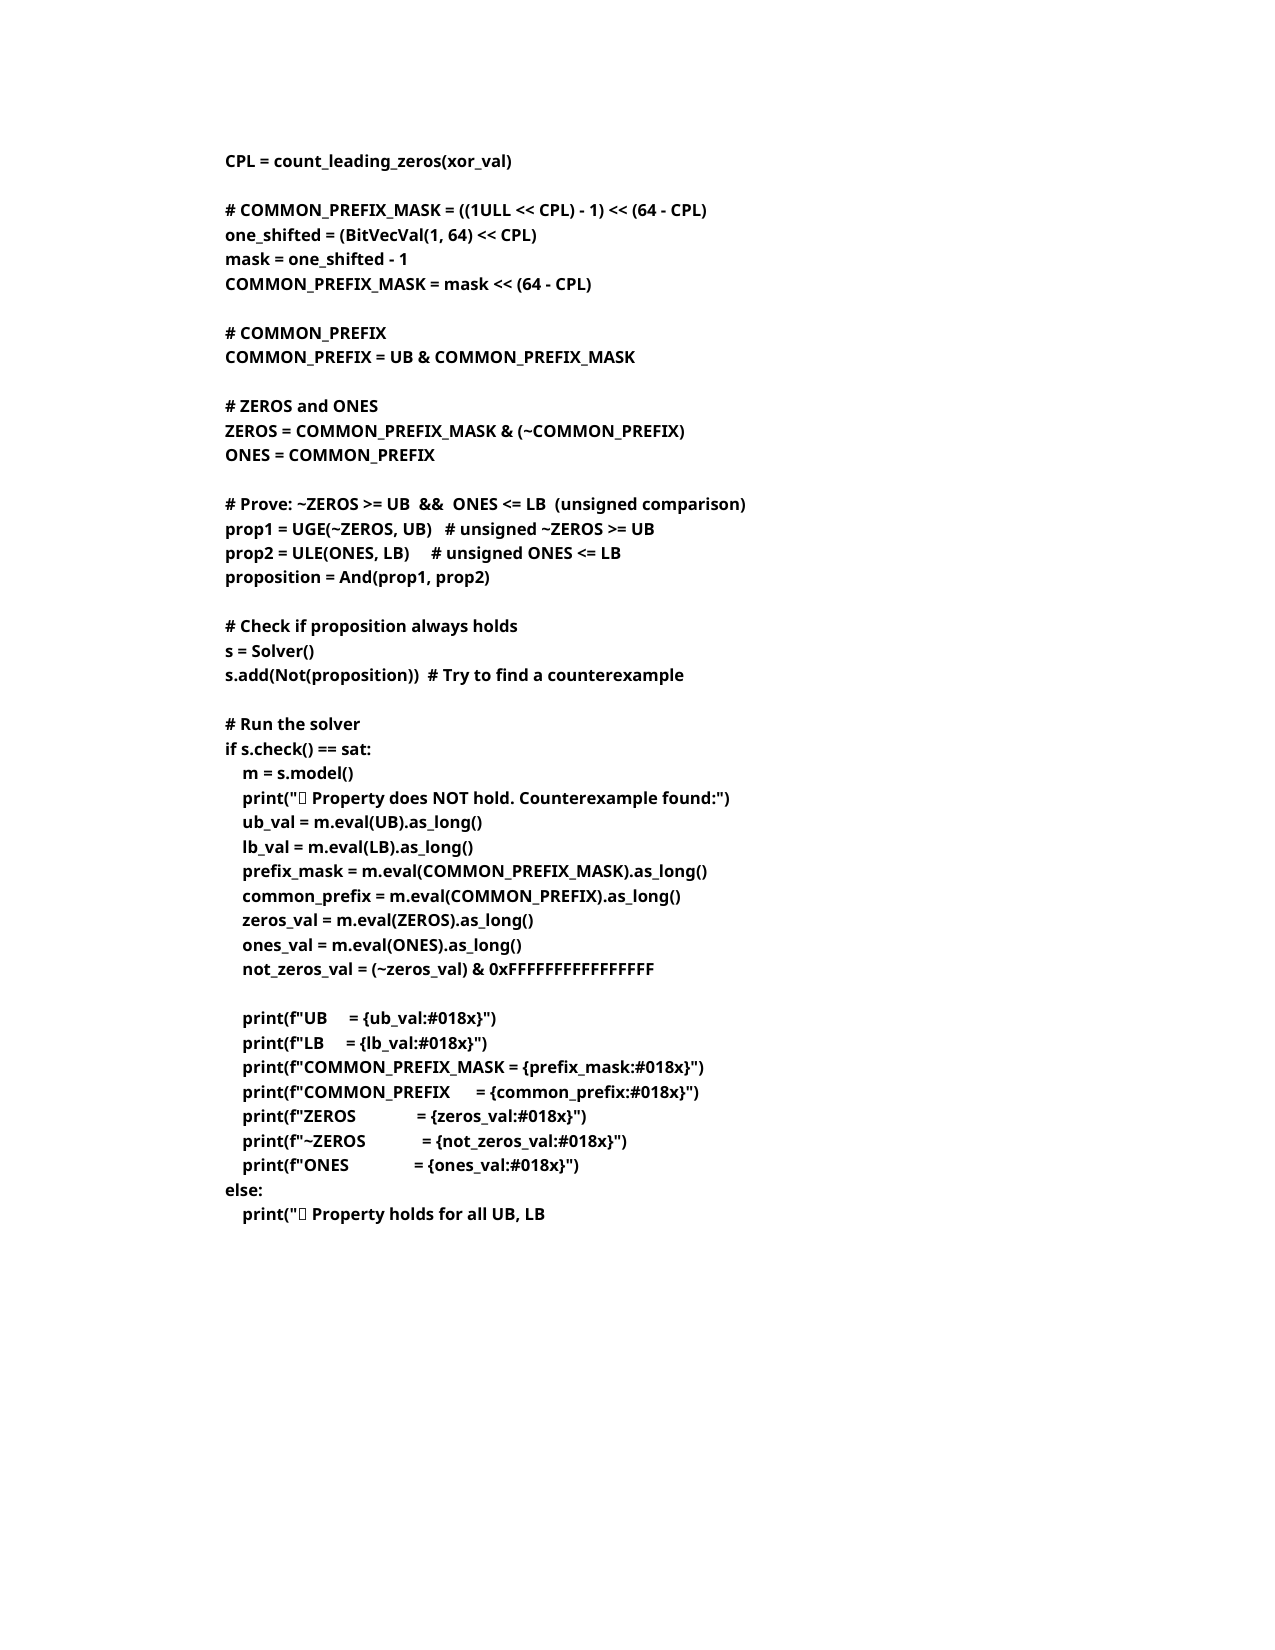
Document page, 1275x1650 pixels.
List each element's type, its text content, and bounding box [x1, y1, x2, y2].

list proposition = And(prop1, prop2) [225, 566, 1125, 589]
list # Prove: ~ZEROS >= UB && ONES <= LB (unsigned comparison) [225, 493, 1125, 515]
list ZEROS = COMMON_PREFIX_MASK & (~COMMON_PREFIX) [225, 419, 1125, 442]
list ONES = COMMON_PREFIX [225, 444, 1125, 466]
list print(f"ZEROS = {zeros_val:#018x}") [225, 1105, 1125, 1127]
list ub_val = m.eval(UB).as_long() [225, 811, 1125, 834]
list print(f"~ZEROS = {not_zeros_val:#018x}") [225, 1129, 1125, 1152]
list if s.check() == sat: [225, 737, 1125, 760]
list prop2 = ULE(ONES, LB) # unsigned ONES <= LB [225, 542, 1125, 564]
list s = Solver() [225, 639, 1125, 662]
list # Check if proposition always holds [225, 615, 1125, 638]
list COMMON_PREFIX_MASK = mask << (64 - CPL) [225, 272, 1125, 295]
list m = s.model() [225, 762, 1125, 785]
list print("✅ Property holds for all UB, LB [225, 1203, 1125, 1225]
list print(f"LB = {lb_val:#018x}") [225, 1031, 1125, 1054]
list common_prefix = m.eval(COMMON_PREFIX).as_long() [225, 884, 1125, 907]
list mask = one_shifted - 1 [225, 248, 1125, 271]
list # COMMON_PREFIX_MASK = ((1ULL << CPL) - 1) << (64 - CPL) [225, 199, 1125, 222]
list # Run the solver [225, 713, 1125, 736]
list lb_val = m.eval(LB).as_long() [225, 835, 1125, 858]
list else: [225, 1178, 1125, 1201]
list print(f"ONES = {ones_val:#018x}") [225, 1154, 1125, 1176]
list print(f"COMMON_PREFIX = {common_prefix:#018x}") [225, 1080, 1125, 1103]
list zeros_val = m.eval(ZEROS).as_long() [225, 909, 1125, 932]
list print("❌ Property does NOT hold. Counterexample found:") [225, 786, 1125, 809]
list s.add(Not(proposition)) # Try to find a counterexample [225, 664, 1125, 687]
list prop1 = UGE(~ZEROS, UB) # unsigned ~ZEROS >= UB [225, 517, 1125, 540]
list not_zeros_val = (~zeros_val) & 0xFFFFFFFFFFFFFFFF [225, 958, 1125, 981]
list CPL = count_leading_zeros(xor_val) [225, 150, 1125, 173]
list print(f"UB = {ub_val:#018x}") [225, 1007, 1125, 1029]
list ones_val = m.eval(ONES).as_long() [225, 933, 1125, 956]
list one_shifted = (BitVecVal(1, 64) << CPL) [225, 223, 1125, 246]
list print(f"COMMON_PREFIX_MASK = {prefix_mask:#018x}") [225, 1056, 1125, 1078]
list # ZEROS and ONES [225, 395, 1125, 417]
list prefix_mask = m.eval(COMMON_PREFIX_MASK).as_long() [225, 860, 1125, 883]
list # COMMON_PREFIX [225, 321, 1125, 344]
list COMMON_PREFIX = UB & COMMON_PREFIX_MASK [225, 346, 1125, 368]
